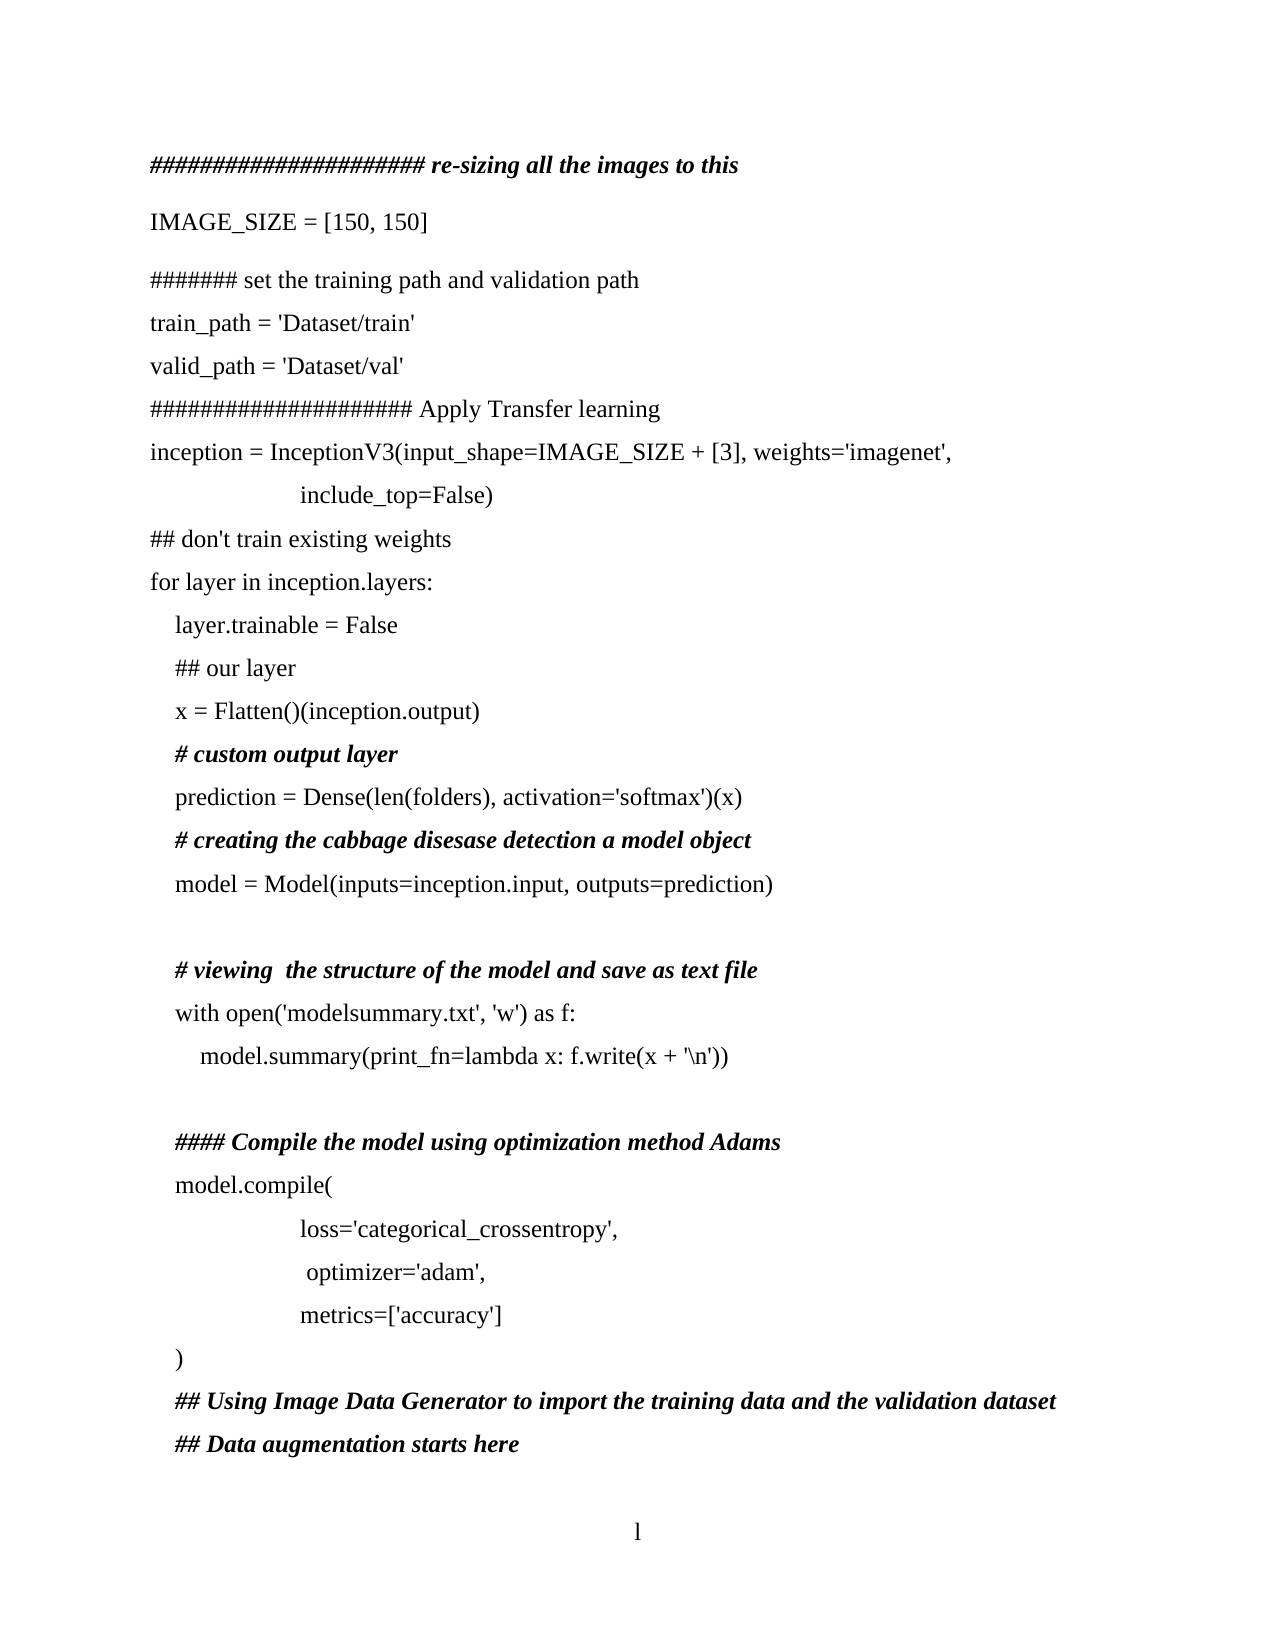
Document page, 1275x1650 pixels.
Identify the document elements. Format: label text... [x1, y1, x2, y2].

text model.summary(print_fn=lambda x: f.write(x + '\n')) [150, 1041, 1125, 1070]
text ##################### Apply Transfer learning [150, 394, 1125, 423]
text ###################### re-sizing all the images to this [150, 150, 1125, 179]
text model.compile( [150, 1171, 1125, 1199]
text ## Data augmentation starts here [150, 1429, 1125, 1458]
text with open('modelsummary.txt', 'w') as f: [150, 998, 1125, 1027]
text for layer in inception.layers: [150, 567, 1125, 596]
text #### Compile the model using optimization method Adams [150, 1127, 1125, 1156]
text model = Model(inputs=inception.input, outputs=prediction) [150, 869, 1125, 897]
text IMAGE_SIZE = [150, 150] [150, 207, 1125, 236]
text inception = InceptionV3(input_shape=IMAGE_SIZE + [3], weights='imagenet', [150, 437, 1125, 466]
text # viewing the structure of the model and save as text file [150, 955, 1125, 984]
text include_top=False) [150, 481, 1125, 509]
text ## our layer [150, 653, 1125, 682]
text # creating the cabbage disesase detection a model object [150, 826, 1125, 854]
text layer.trainable = False [150, 610, 1125, 639]
text ####### set the training path and validation path [150, 265, 1125, 294]
text # custom output layer [150, 739, 1125, 768]
text ) [150, 1343, 1125, 1372]
text prediction = Dense(len(folders), activation='softmax')(x) [150, 782, 1125, 811]
text optimizer='adam', [150, 1257, 1125, 1286]
text metrics=['accuracy'] [150, 1300, 1125, 1329]
text x = Flatten()(inception.output) [150, 696, 1125, 725]
text ## don't train existing weights [150, 524, 1125, 552]
text train_path = 'Dataset/train' [150, 308, 1125, 337]
text ## Using Image Data Generator to import the training data and the validation dataset [150, 1386, 1125, 1415]
text loss='categorical_crossentropy', [150, 1214, 1125, 1242]
text valid_path = 'Dataset/val' [150, 351, 1125, 380]
